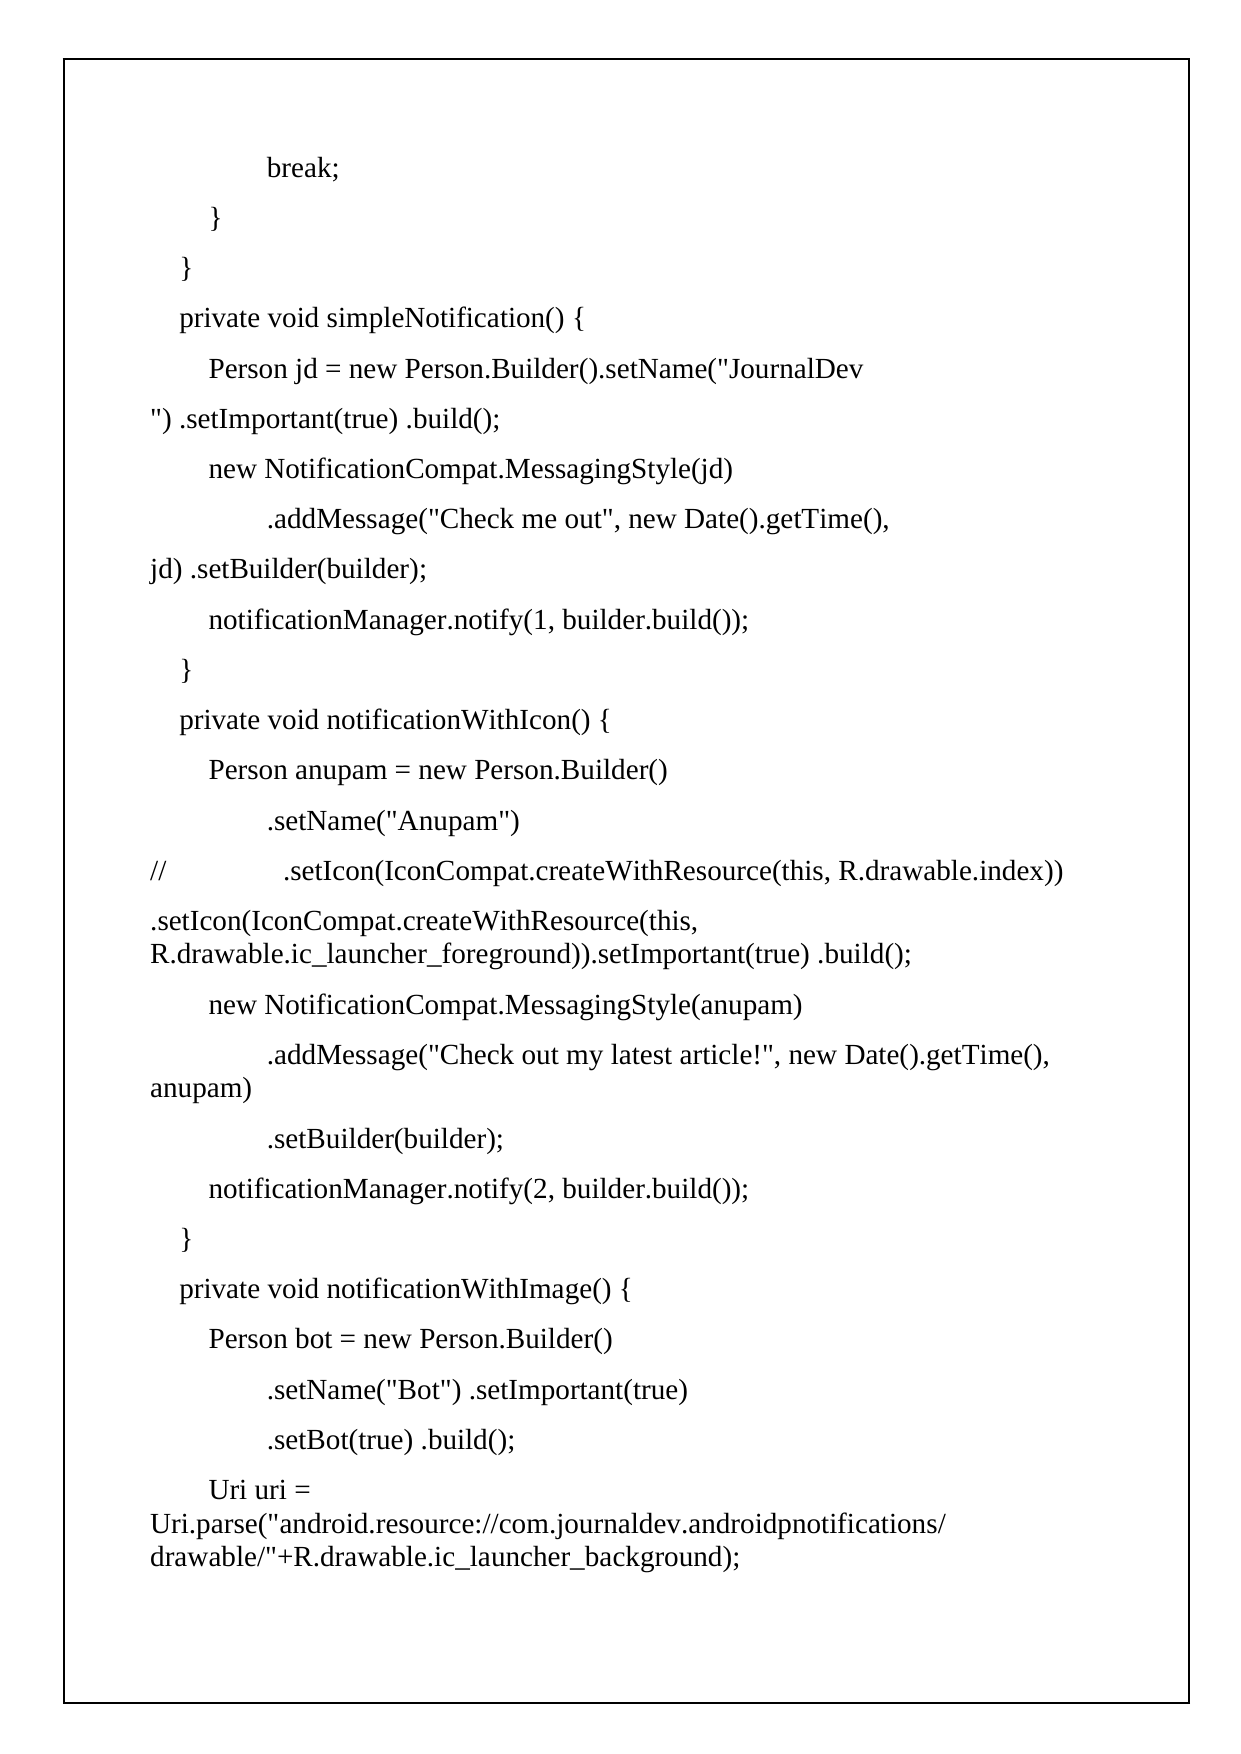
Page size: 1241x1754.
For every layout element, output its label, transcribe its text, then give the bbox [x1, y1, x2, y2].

text // .setIcon(IconCompat.createWithResource(this, R.drawable.index)) [150, 853, 1090, 886]
text notificationManager.notify(2, builder.build()); [150, 1171, 1090, 1204]
text new NotificationCompat.MessagingStyle(jd) [150, 451, 1090, 485]
text break; [150, 150, 1090, 183]
text Person anupam = new Person.Builder() [150, 752, 1090, 786]
text .addMessage("Check out my latest article!", new Date().getTime(), anupam) [150, 1037, 1090, 1104]
text jd) .setBuilder(builder); [150, 552, 1090, 585]
text .setBot(true) .build(); [150, 1422, 1090, 1456]
text .setName("Bot") .setImportant(true) [150, 1372, 1090, 1405]
text private void notificationWithIcon() { [150, 702, 1090, 736]
text private void simpleNotification() { [150, 301, 1090, 334]
text notificationManager.notify(1, builder.build()); [150, 602, 1090, 635]
text .setName("Anupam") [150, 803, 1090, 836]
text private void notificationWithImage() { [150, 1271, 1090, 1305]
text new NotificationCompat.MessagingStyle(anupam) [150, 987, 1090, 1020]
text } [150, 200, 1090, 234]
text .setIcon(IconCompat.createWithResource(this, R.drawable.ic_launcher_foreground)).setImportant(true) .build(); [150, 903, 1090, 970]
text ") .setImportant(true) .build(); [150, 401, 1090, 434]
text } [150, 1221, 1090, 1255]
text .addMessage("Check me out", new Date().getTime(), [150, 501, 1090, 535]
text Uri uri = Uri.parse("android.resource://com.journaldev.androidpnotifications/drawable/"+R.drawable.ic_launcher_background); [150, 1472, 1090, 1573]
text Person bot = new Person.Builder() [150, 1322, 1090, 1355]
text Person jd = new Person.Builder().setName("JournalDev [150, 351, 1090, 384]
text .setBuilder(builder); [150, 1121, 1090, 1154]
text } [150, 250, 1090, 284]
text } [150, 652, 1090, 686]
